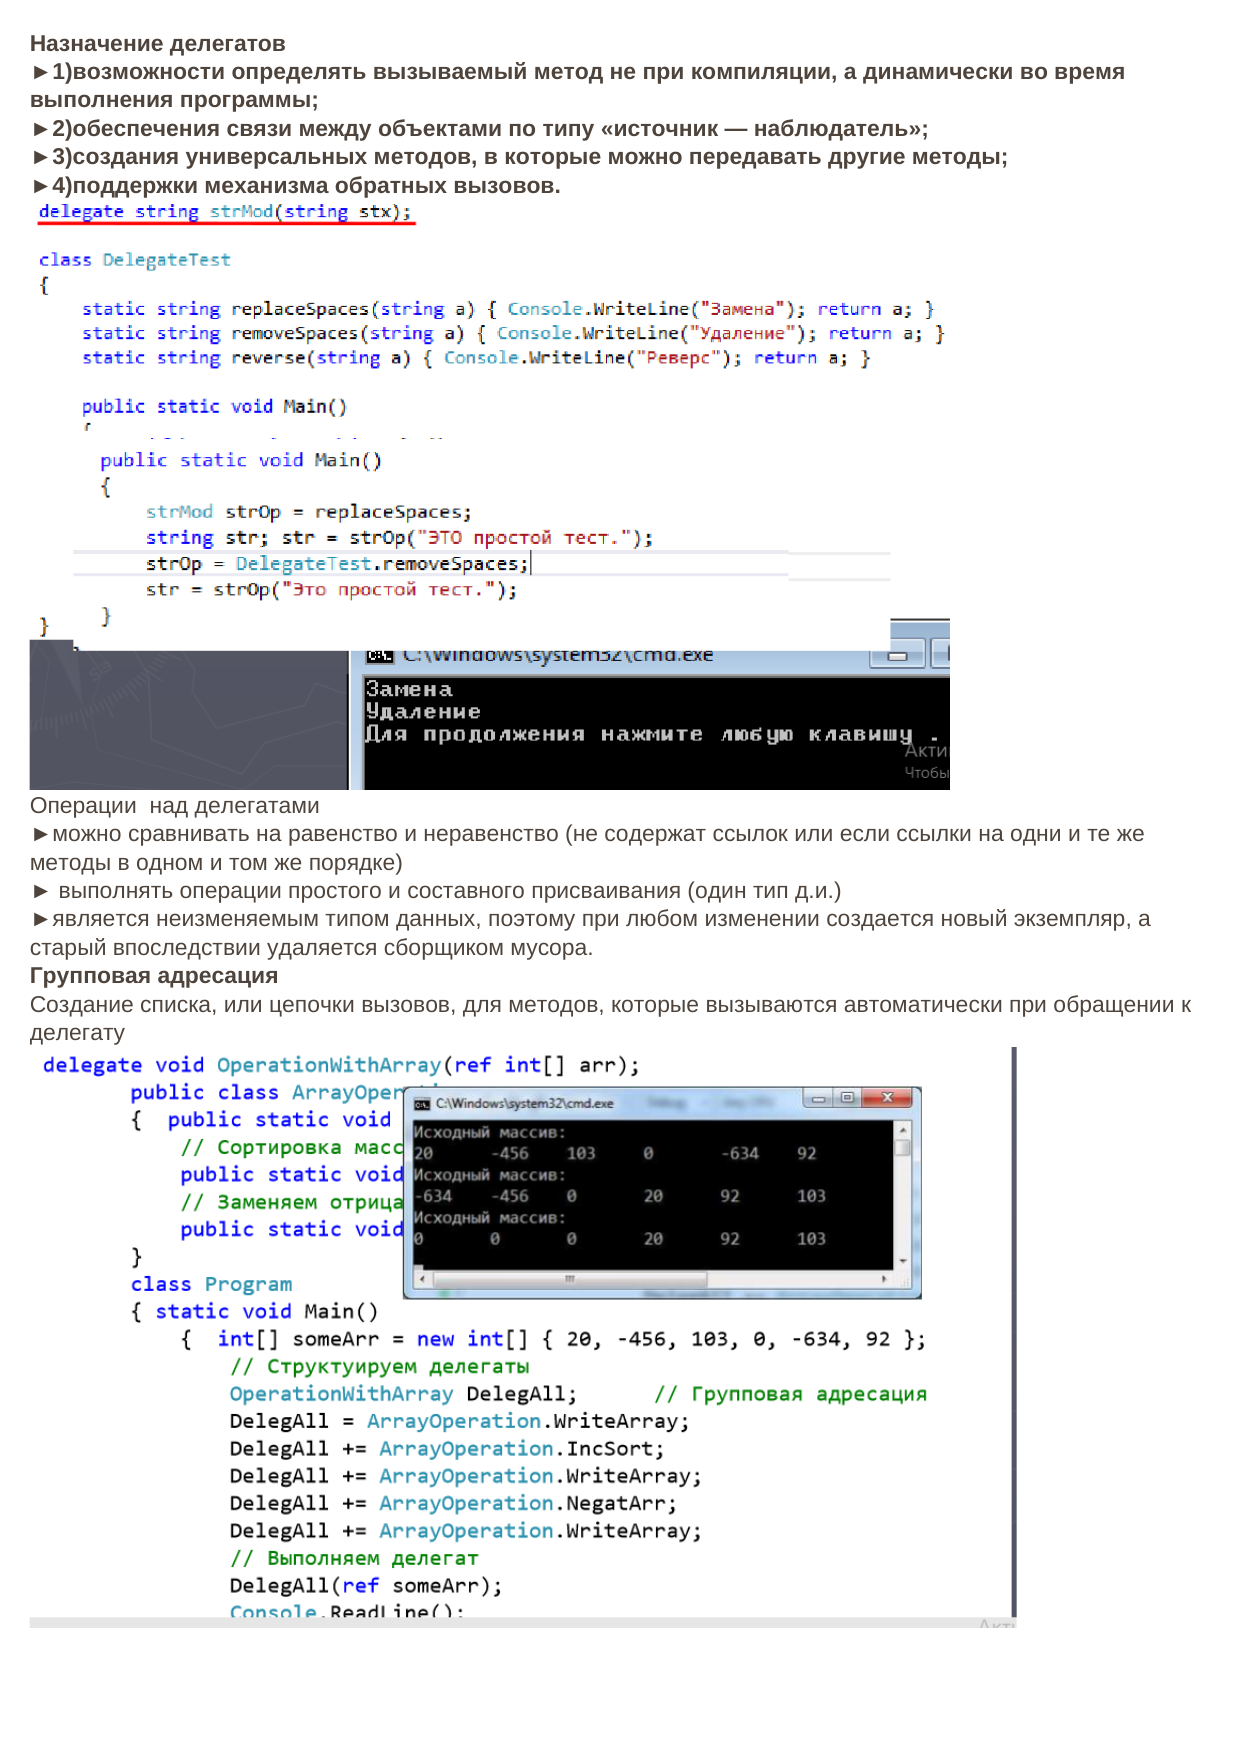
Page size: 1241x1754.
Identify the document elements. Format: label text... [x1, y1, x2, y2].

picture [29, 200, 950, 790]
picture [29, 1047, 1017, 1628]
